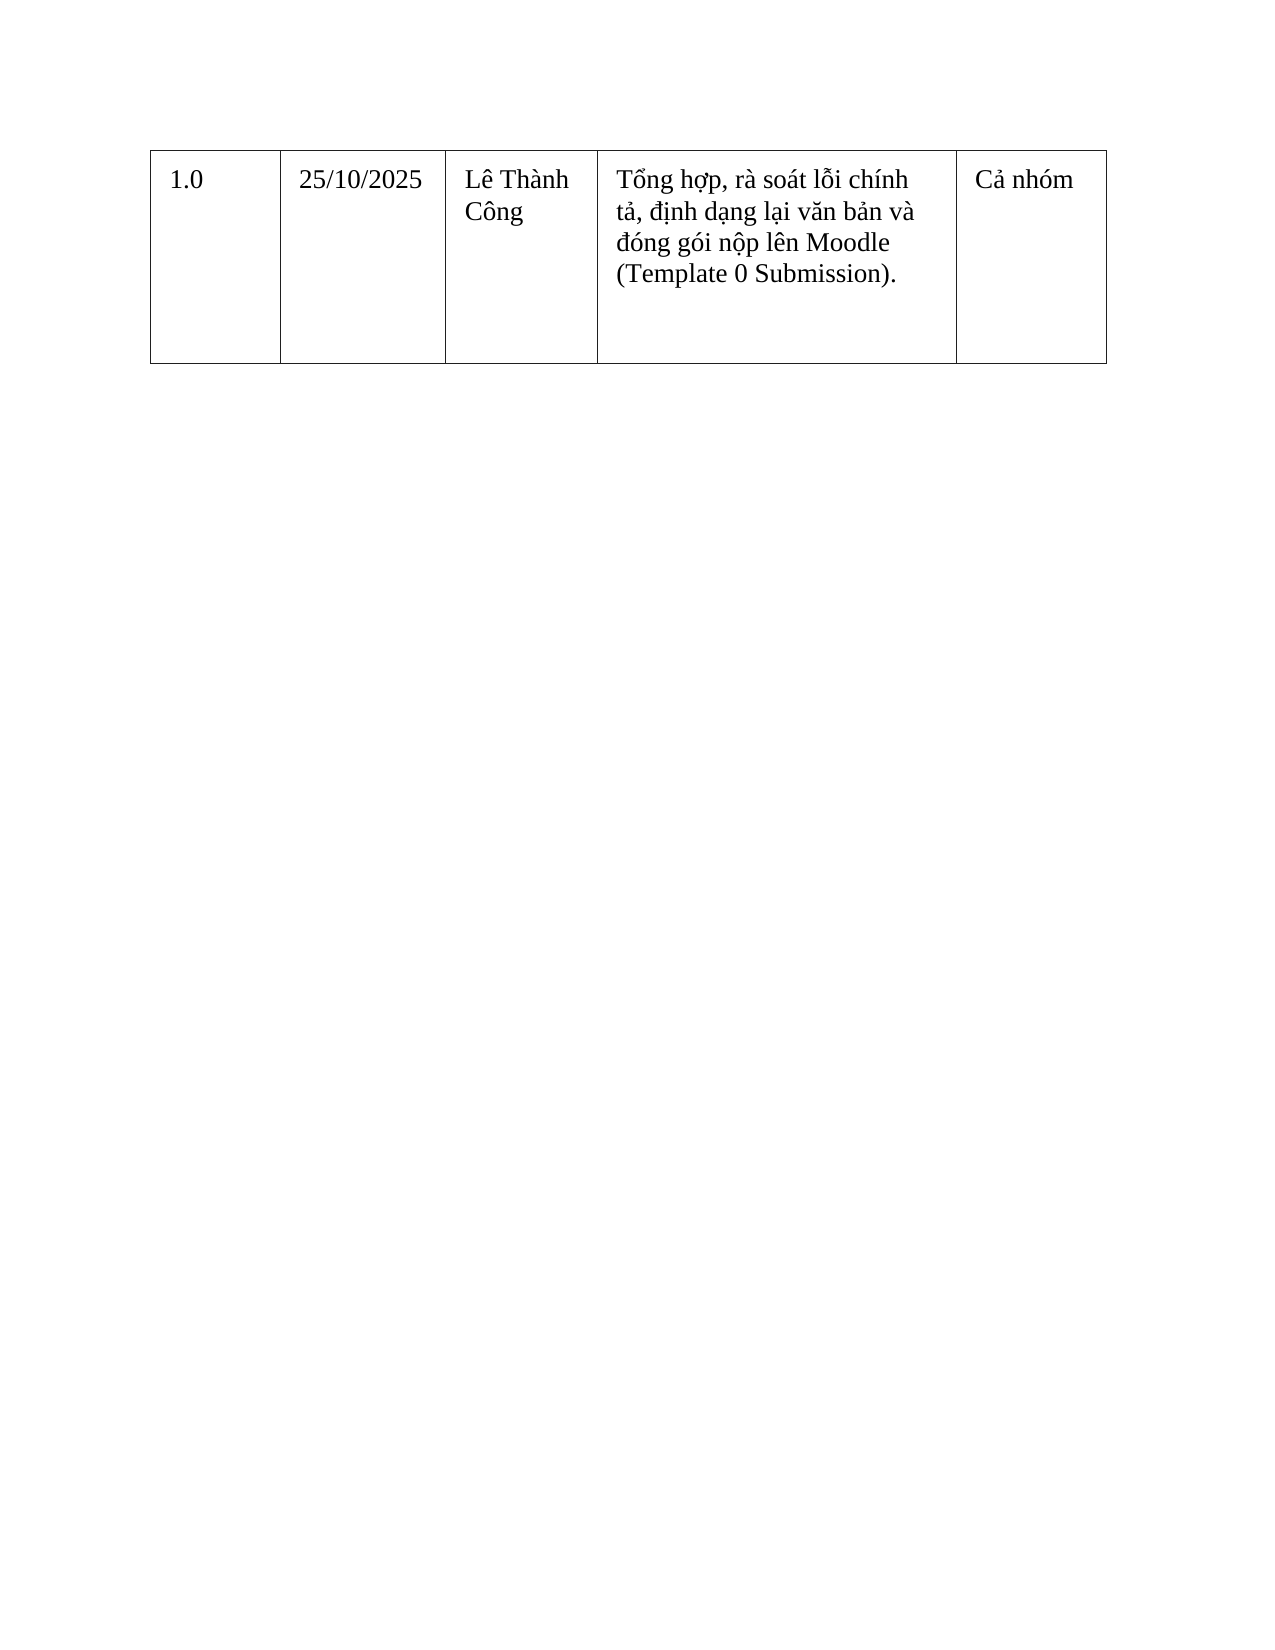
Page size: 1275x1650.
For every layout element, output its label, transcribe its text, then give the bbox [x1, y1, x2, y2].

table_cell Tổng hợp, rà soát lỗi chính tả, định dạng lại văn bản và đóng gói nộp lên Moodle (Template 0 Submission). [598, 151, 956, 362]
table_cell Cả nhóm [957, 151, 1106, 362]
table_cell 25/10/2025 [281, 151, 445, 362]
table_cell 1.0 [151, 151, 280, 362]
table_cell Lê Thành Công [446, 151, 597, 362]
